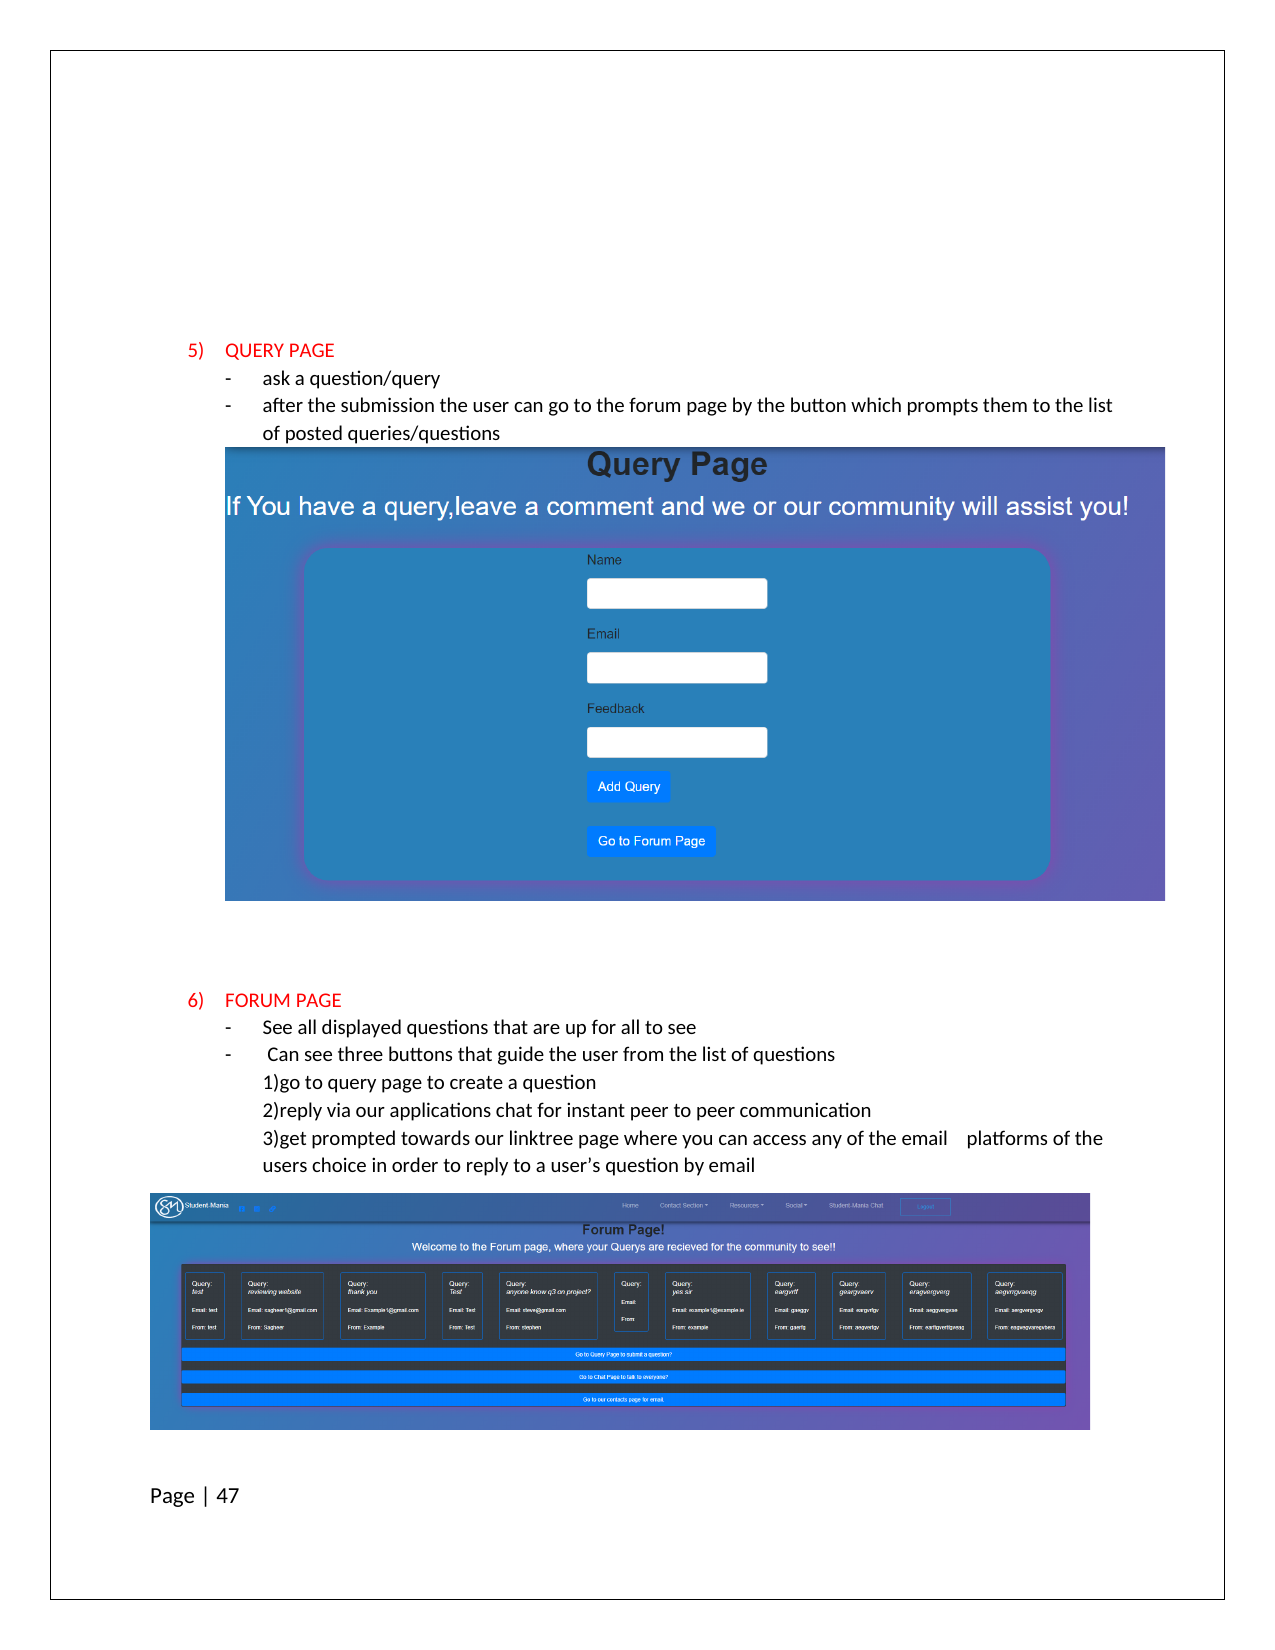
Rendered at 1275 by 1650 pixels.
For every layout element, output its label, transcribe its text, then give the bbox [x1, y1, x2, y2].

list 2)reply via our applications chat for instant peer to peer communication [262, 1097, 1125, 1122]
list 1)go to query page to create a question [262, 1069, 1125, 1094]
list 3)get prompted towards our linktree page where you can access any of the email platforms of the users choice in order to reply to a user’s question by email [262, 1125, 1125, 1178]
list ask a question/query [225, 365, 1125, 390]
list See all displayed questions that are up for all to see [225, 1014, 1125, 1039]
list FORUM PAGE [187, 987, 1125, 1012]
picture [225, 447, 1166, 901]
list QUERY PAGE [187, 337, 1125, 363]
list after the submission the user can go to the forum page by the button which prompts them to the list of posted queries/questions [225, 392, 1125, 445]
list Can see three buttons that guide the user from the list of questions [225, 1042, 1125, 1067]
picture [150, 1193, 1091, 1430]
